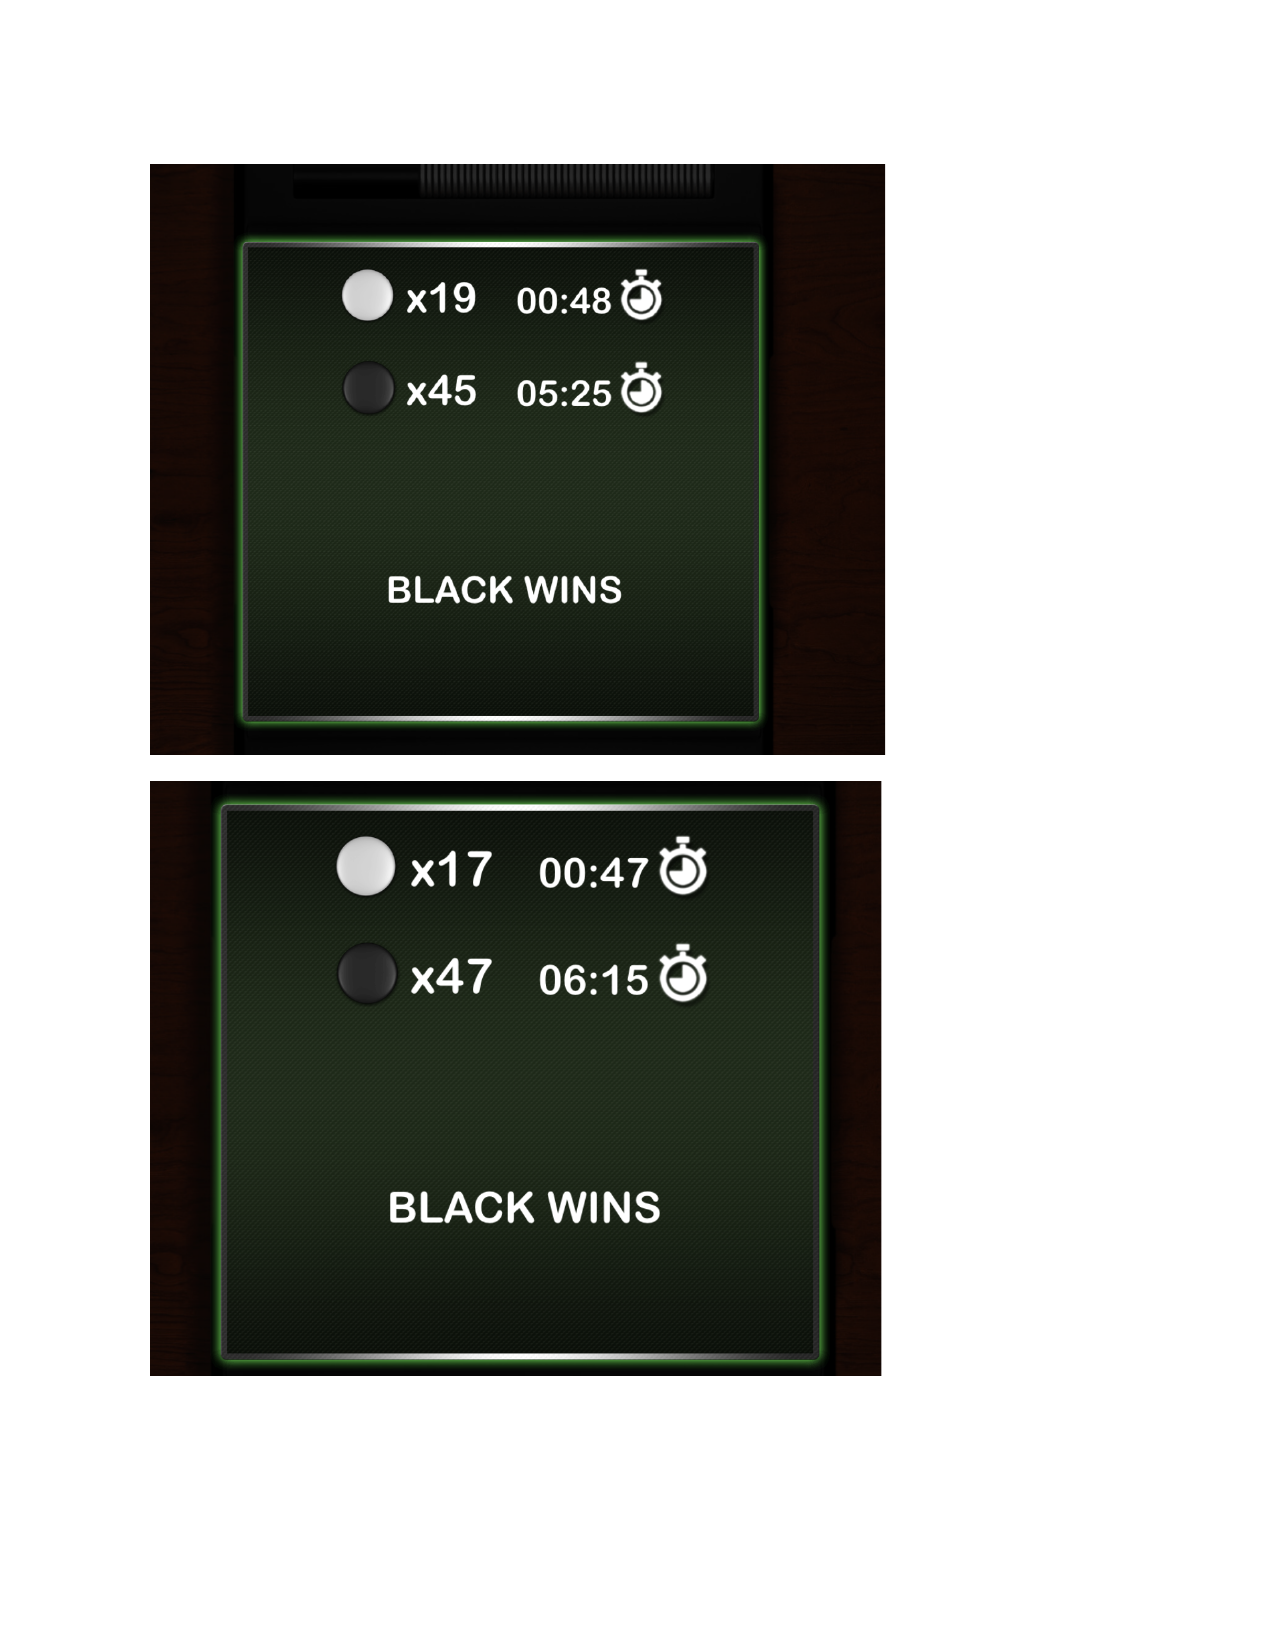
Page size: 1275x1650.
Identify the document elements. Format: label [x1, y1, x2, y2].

picture [150, 781, 882, 1376]
picture [150, 164, 886, 755]
